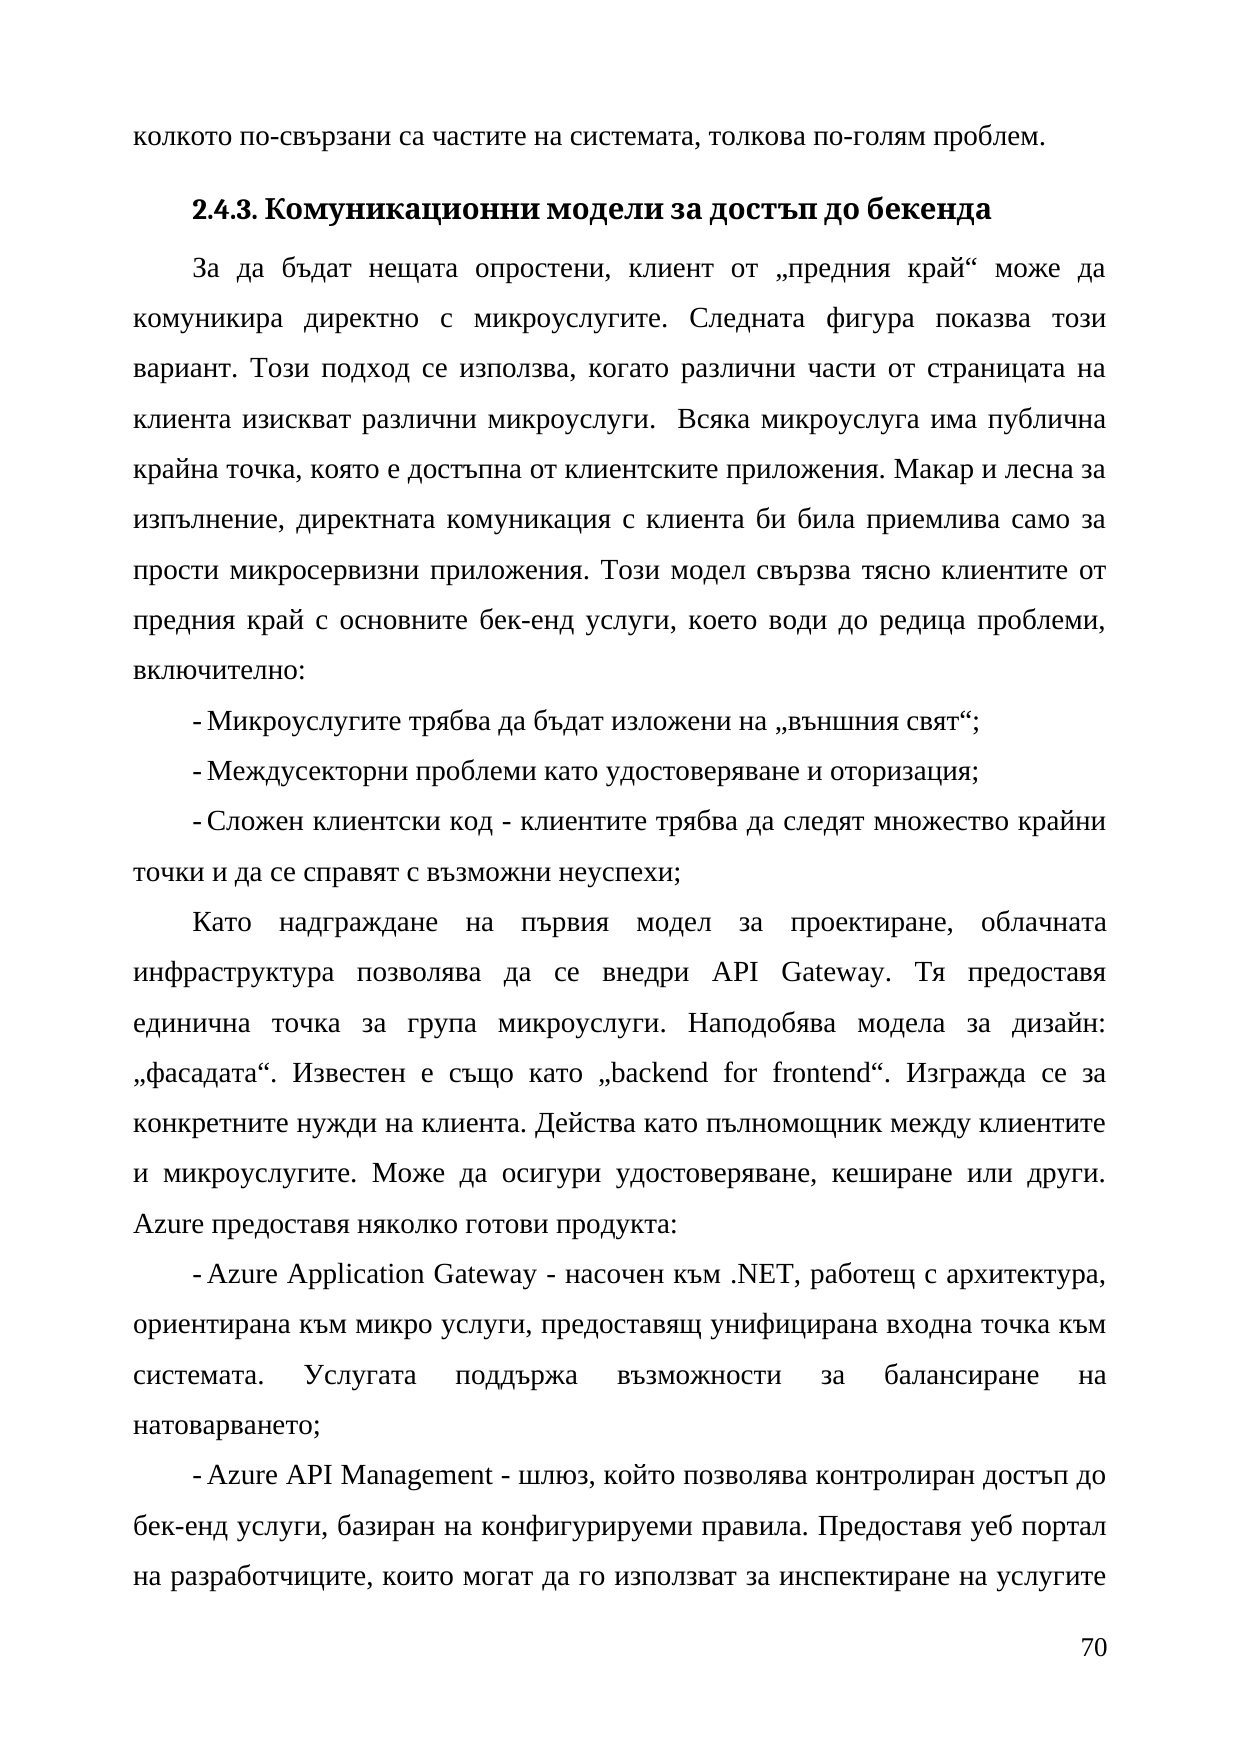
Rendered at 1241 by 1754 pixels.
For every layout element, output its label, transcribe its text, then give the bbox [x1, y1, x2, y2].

text - Azure Application Gateway - насочен към .NET, работещ с архитектура, ориентирана към микро услуги, предоставящ унифицирана входна точка към системата. Услугата поддържа възможности за балансиране на натоварването; [133, 1256, 1107, 1441]
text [133, 1457, 1107, 1592]
text - Микроуслугите трябва да бъдат изложени на „външния свят“; [133, 703, 1107, 736]
text За да бъдат нещата опростени, клиент от „предния край“ може да комуникира директно с микроуслугите. Следната фигура показва този вариант. Този подход се използва, когато различни части от страницата на клиента изискват различни микроуслуги. Всяка микроуслуга има публична крайна точка, която е достъпна от клиентските приложения. Макар и лесна за изпълнение, директната комуникация с клиента би била приемлива само за прости микросервизни приложения. Този модел свързва тясно клиентите от предния край с основните бек-енд услуги, което води до редица проблеми, включително: [133, 250, 1107, 686]
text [133, 118, 1107, 152]
subtitle 2.4.3. Комуникационни модели за достъп до бекенда [133, 193, 1107, 227]
text - Междусекторни проблеми като удостоверяване и оторизация; [133, 753, 1107, 787]
text - Сложен клиентски код - клиентите трябва да следят множество крайни точки и да се справят с възможни неуспехи; [133, 803, 1107, 887]
text Като надграждане на първия модел за проектиране, облачната инфраструктура позволява да се внедри API Gateway. Тя предоставя единична точка за група микроуслуги. Наподобява модела за дизайн: „фасадата“. Известен е също като „backend for frontend“. Изгражда се за конкретните нужди на клиента. Действа като пълномощник между клиентите и микроуслугите. Може да осигури удостоверяване, кеширане или други. Azure предоставя няколко готови продукта: [133, 904, 1107, 1239]
